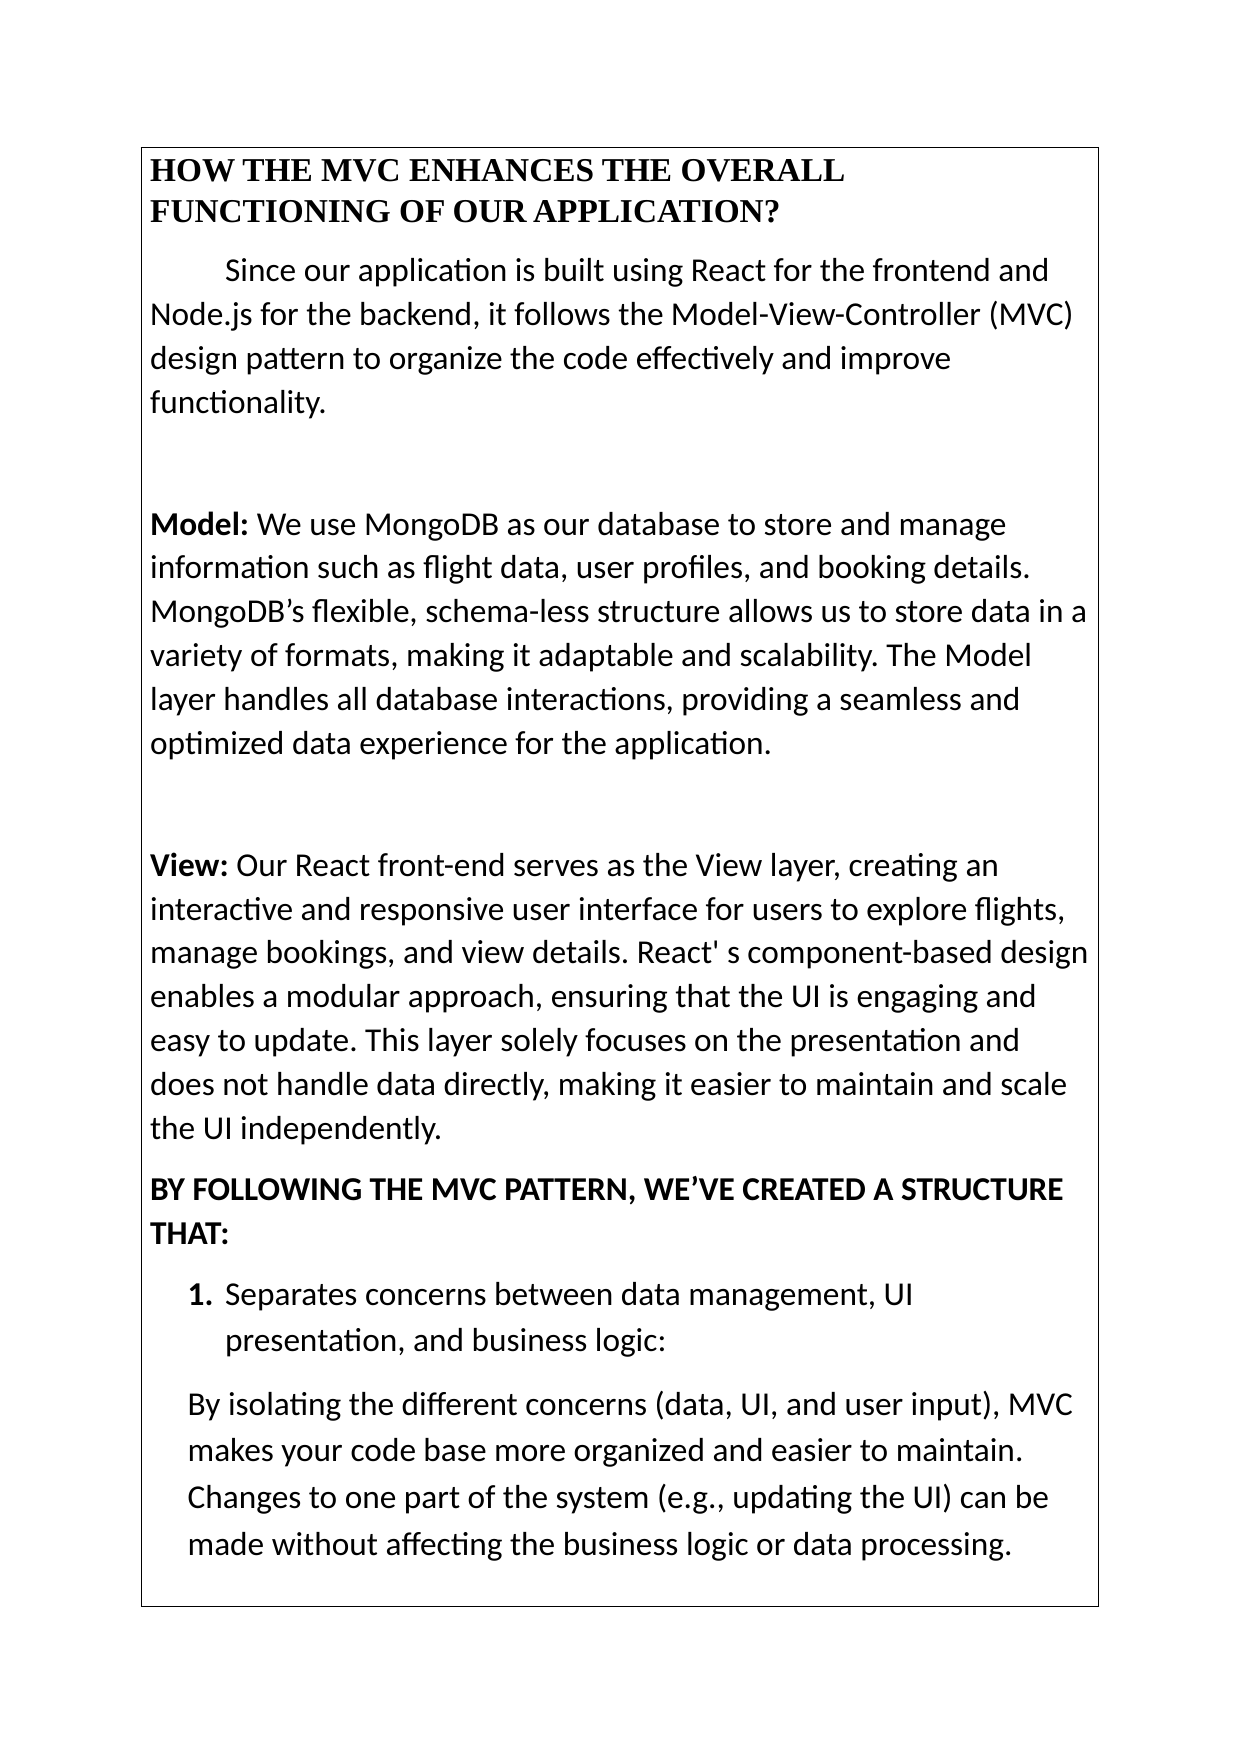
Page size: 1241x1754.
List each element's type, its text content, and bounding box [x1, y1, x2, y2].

text Since our application is built using React for the frontend and Node.js for the backend, it follows the Model-View-Controller (MVC) design pattern to organize the code effectively and improve functionality. [150, 249, 1090, 422]
text View: Our React front-end serves as the View layer, creating an interactive and responsive user interface for users to explore flights, manage bookings, and view details. React' s component-based design enables a modular approach, ensuring that the UI is engaging and easy to update. This layer solely focuses on the presentation and does not handle data directly, making it easier to maintain and scale the UI independently. [150, 843, 1090, 1148]
text HOW THE MVC ENHANCES THE OVERALL FUNCTIONING OF OUR APPLICATION? [150, 150, 1090, 230]
text Model: We use MongoDB as our database to store and manage information such as flight data, user profiles, and booking details. MongoDB’s flexible, schema-less structure allows us to store data in a variety of formats, making it adaptable and scalability. The Model layer handles all database interactions, providing a seamless and optimized data experience for the application. [150, 502, 1090, 763]
list Separates concerns between data management, UI presentation, and business logic: [187, 1272, 1090, 1360]
text BY FOLLOWING THE MVC PATTERN, WE’VE CREATED A STRUCTURE THAT: [150, 1168, 1090, 1253]
text By isolating the different concerns (data, UI, and user input), MVC makes your code base more organized and easier to maintain. Changes to one part of the system (e.g., updating the UI) can be made without affecting the business logic or data processing. [187, 1383, 1090, 1564]
